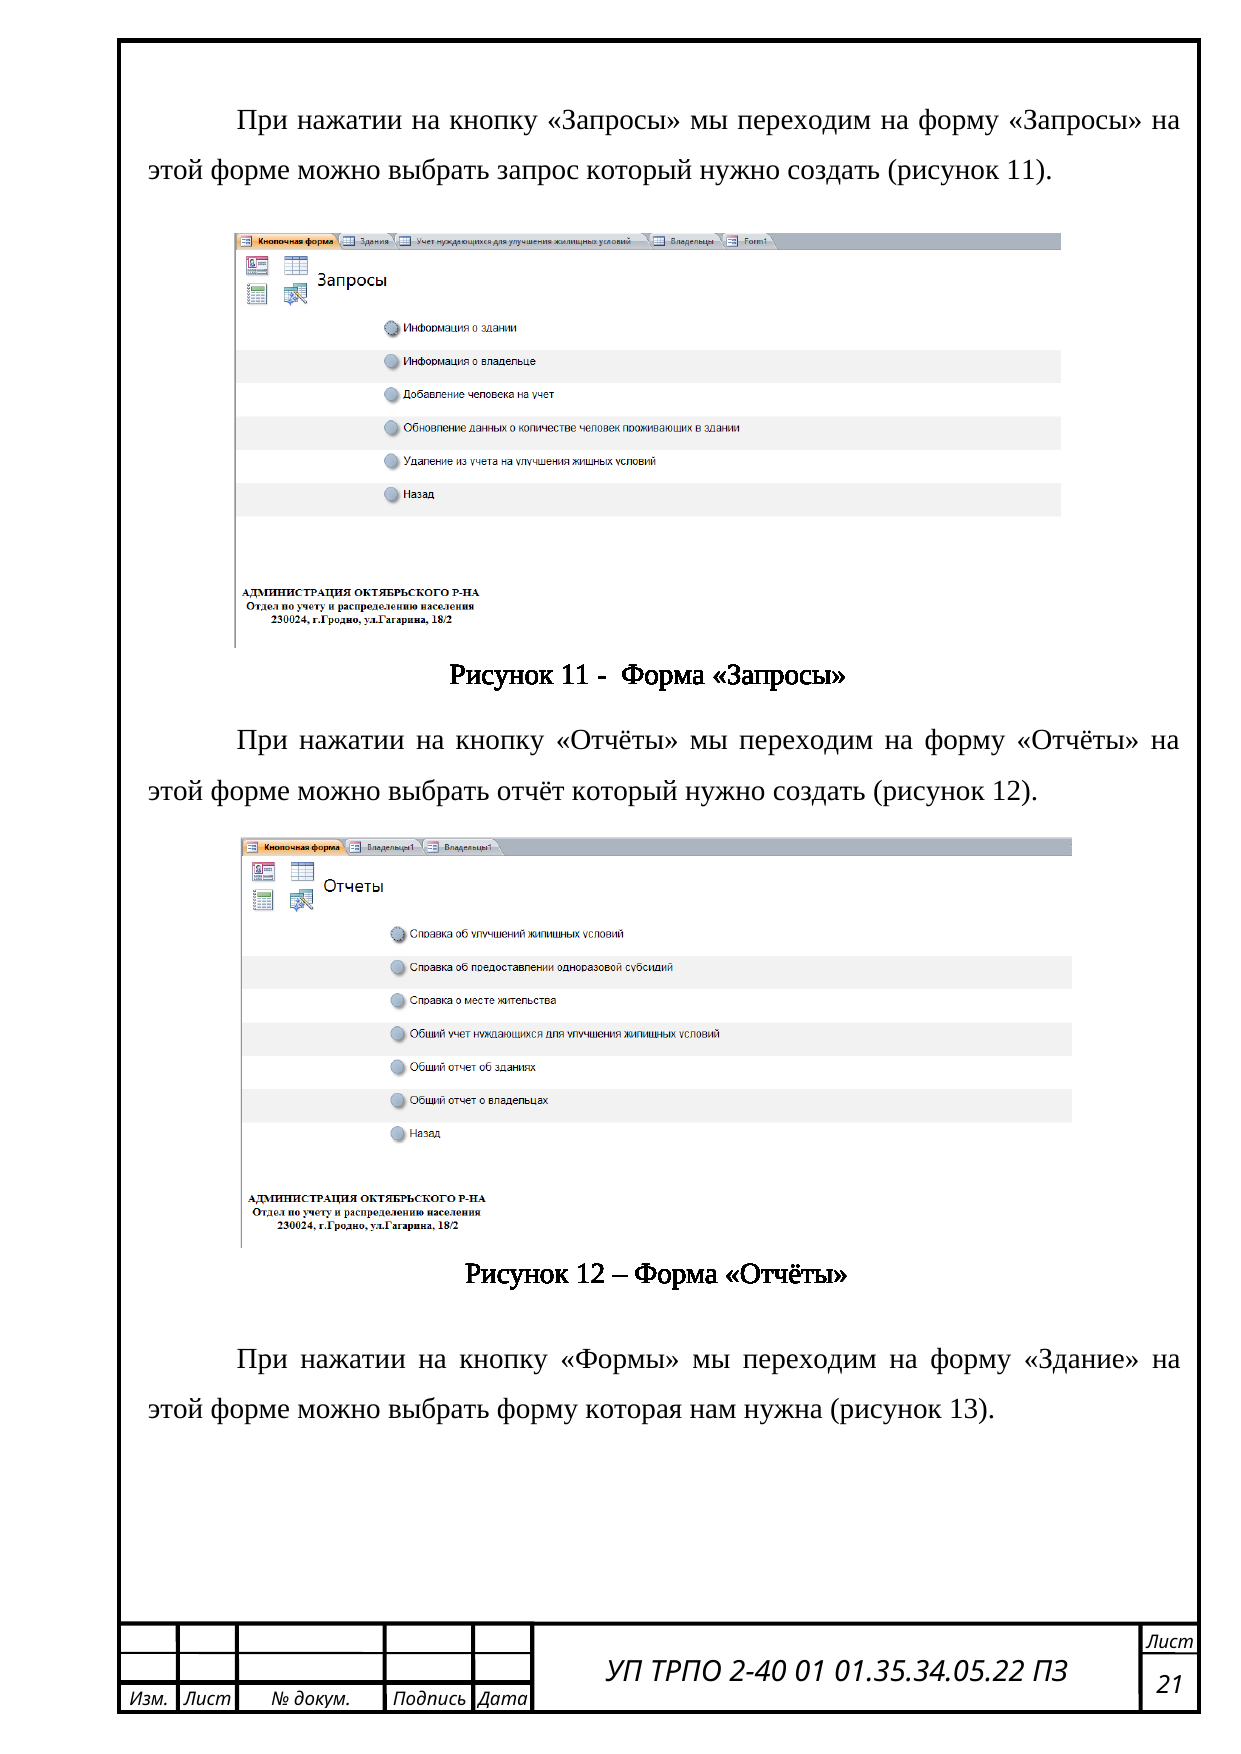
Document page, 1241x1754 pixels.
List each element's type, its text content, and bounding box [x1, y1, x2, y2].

picture [234, 233, 1061, 648]
text При нажатии на кнопку «Формы» мы переходим на форму «Здание» на этой форме можно выбрать форму которая нам нужна (рисунок 13). [148, 1341, 1181, 1425]
text При нажатии на кнопку «Отчёты» мы переходим на форму «Отчёты» на этой форме можно выбрать отчёт который нужно создать (рисунок 12). [148, 722, 1181, 806]
text При нажатии на кнопку «Запросы» мы переходим на форму «Запросы» на этой форме можно выбрать запрос который нужно создать (рисунок 11). [148, 102, 1181, 186]
picture [240, 837, 1072, 1248]
